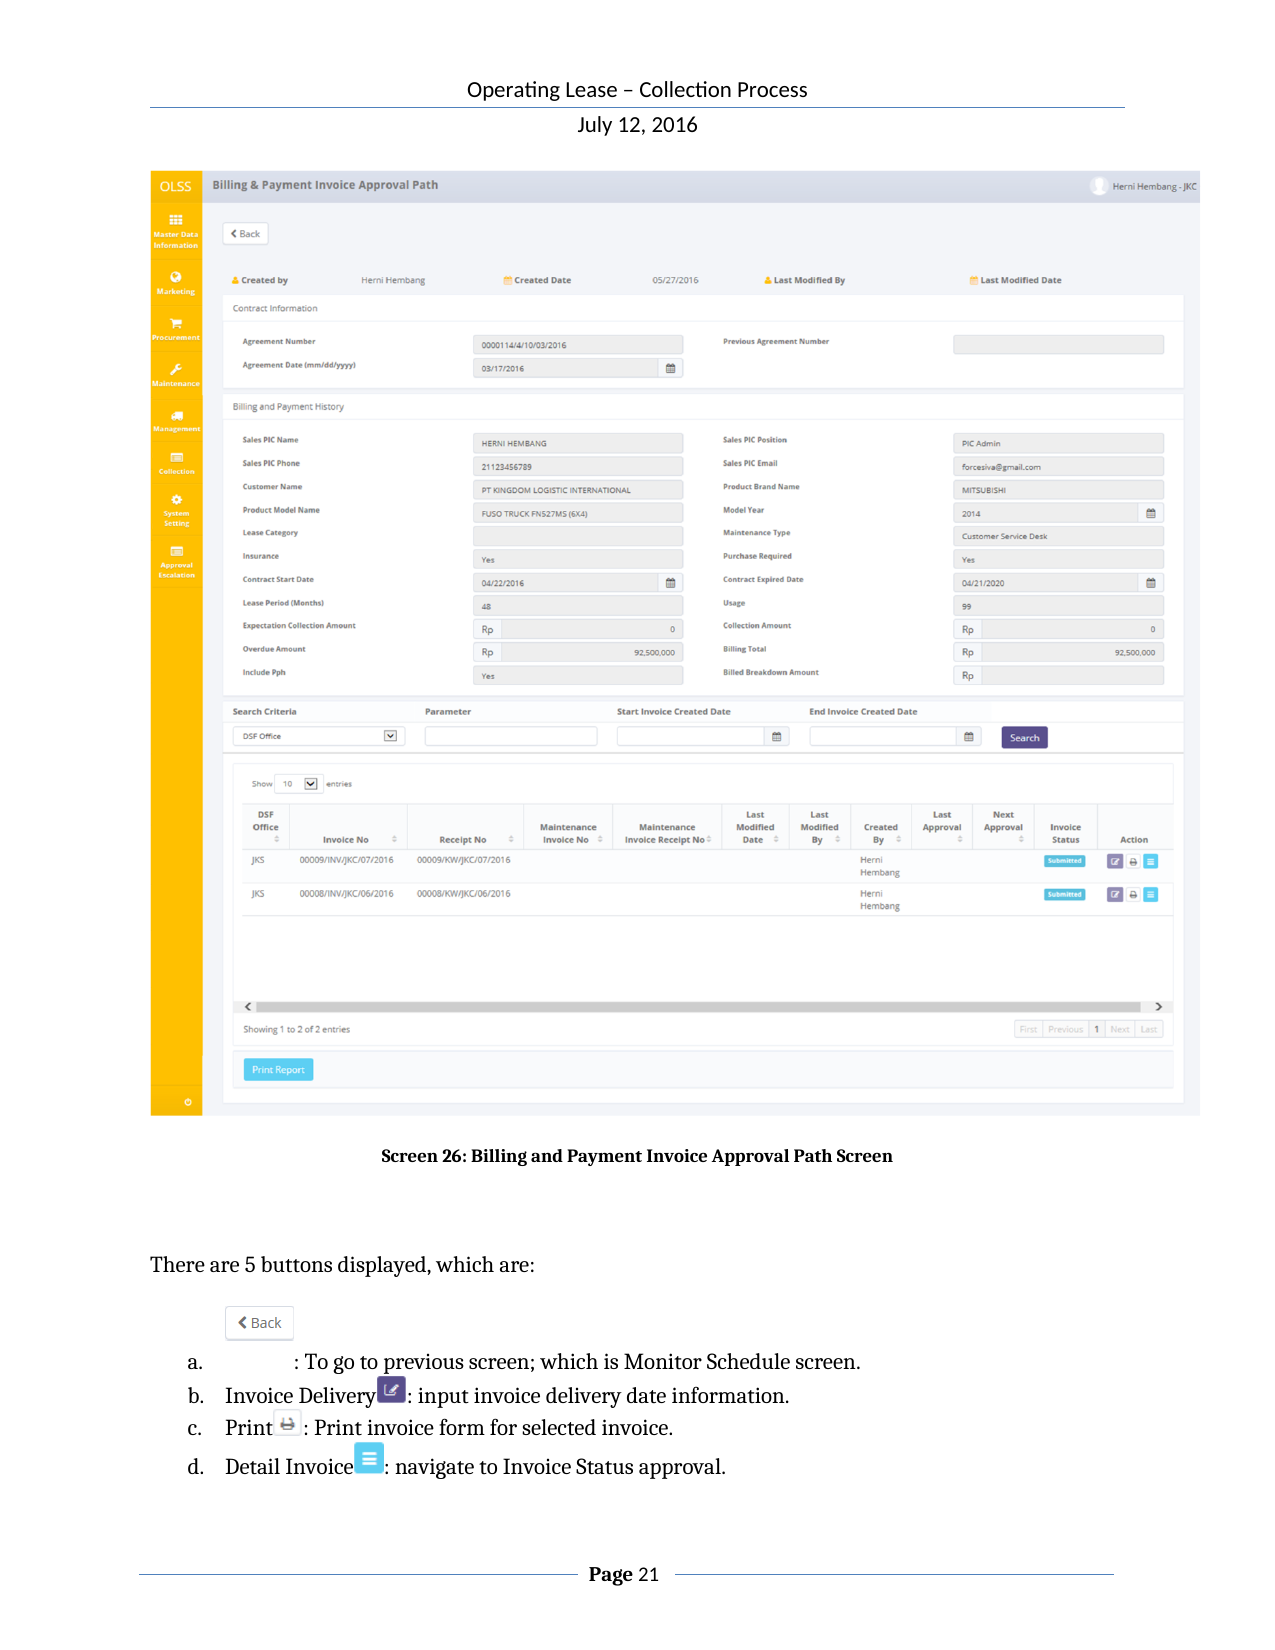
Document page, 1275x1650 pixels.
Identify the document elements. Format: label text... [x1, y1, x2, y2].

picture [150, 170, 1201, 1116]
picture [272, 1408, 303, 1436]
list Invoice Delivery: input invoice delivery date information. [187, 1375, 1125, 1409]
text Screen 26: Billing and Payment Invoice Approval Path Screen [150, 1145, 1125, 1167]
list : To go to previous screen; which is Monitor Schedule screen. [187, 1307, 1125, 1375]
text There are 5 buttons displayed, which are: [150, 1251, 1125, 1278]
picture [353, 1441, 384, 1475]
list Detail Invoice: navigate to Invoice Status approval. [187, 1441, 1125, 1480]
list Print: Print invoice form for selected invoice. [187, 1409, 1125, 1441]
picture [225, 1306, 294, 1341]
picture [376, 1375, 407, 1404]
